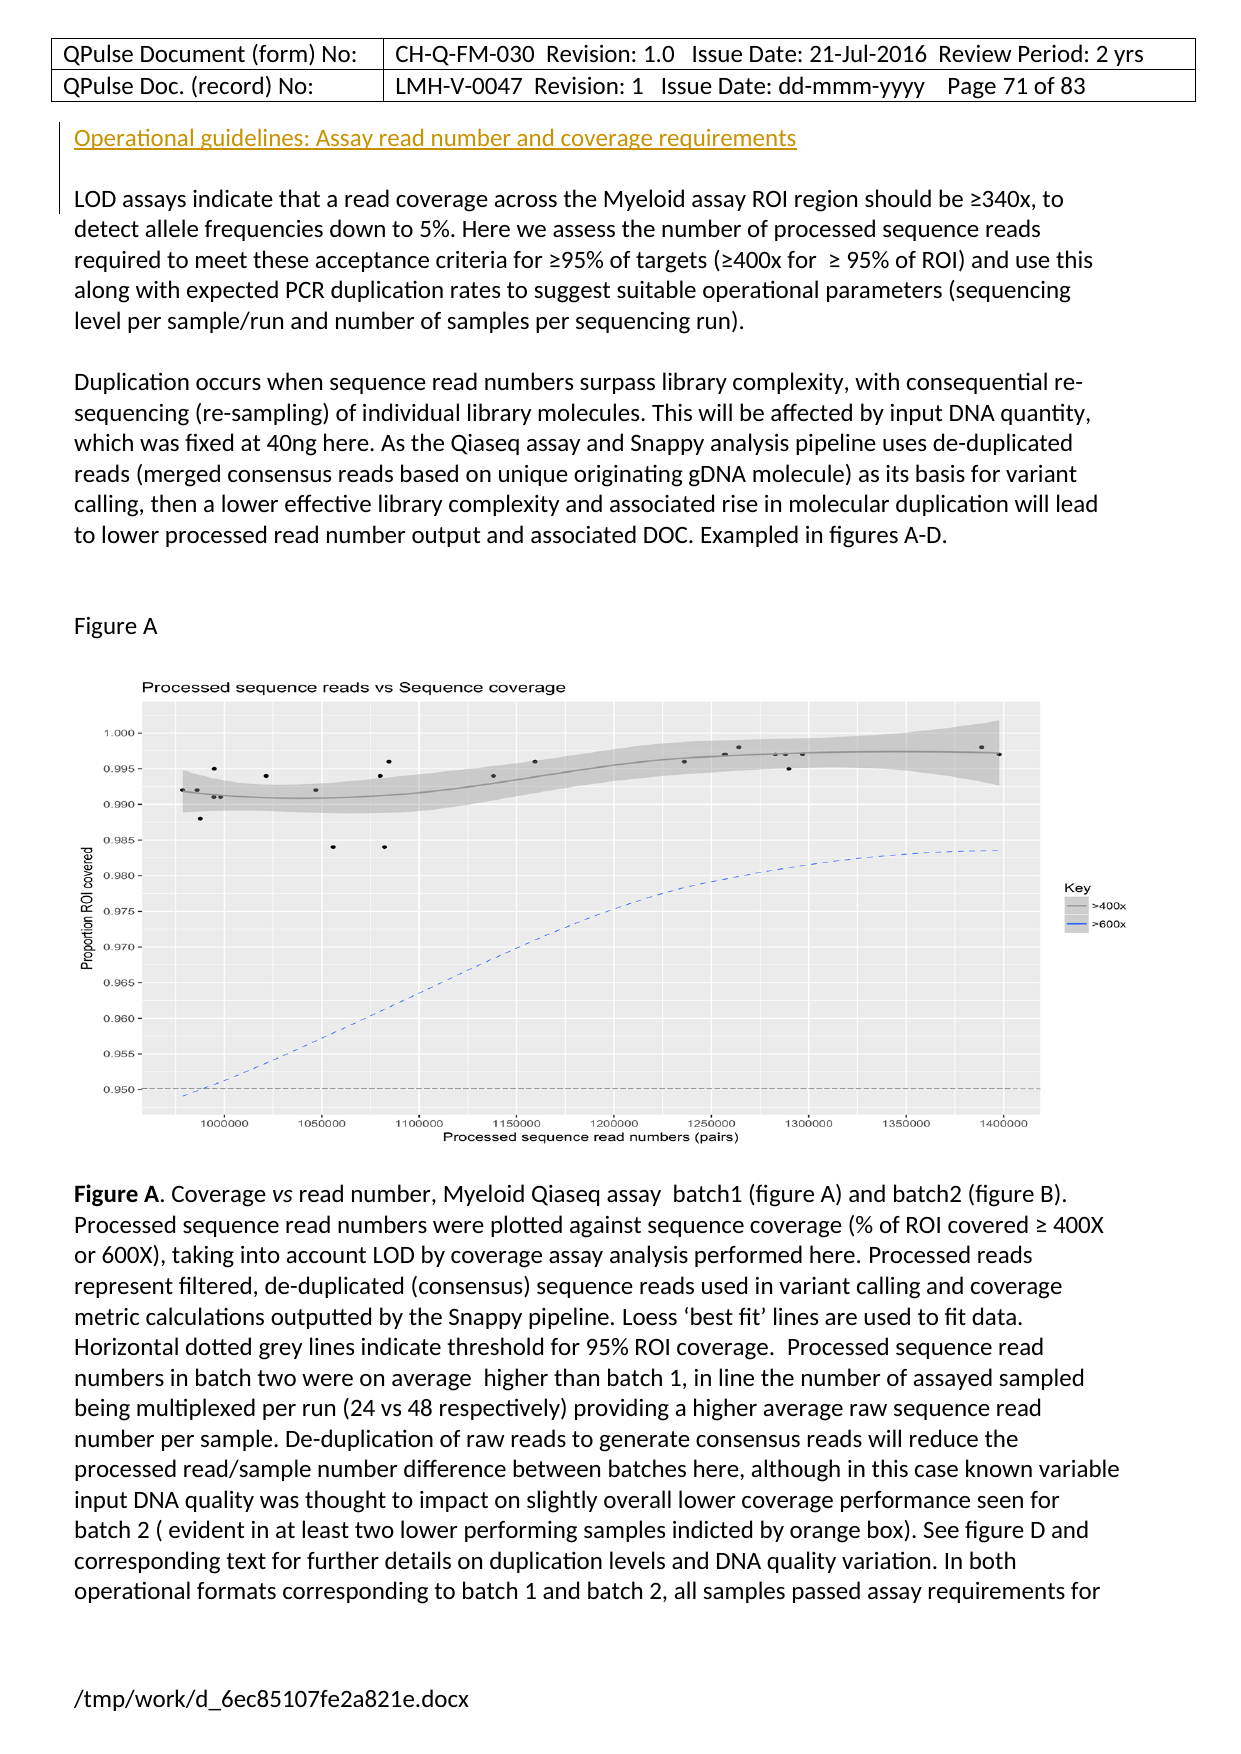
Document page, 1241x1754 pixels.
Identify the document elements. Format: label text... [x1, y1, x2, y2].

text Duplication occurs when sequence read numbers surpass library complexity, with consequential re-sequencing (re-sampling) of individual library molecules. This will be affected by input DNA quantity, which was fixed at 40ng here. As the Qiaseq assay and Snappy analysis pipeline uses de-duplicated reads (merged consensus reads based on unique originating gDNA molecule) as its basis for variant calling, then a lower effective library complexity and associated rise in molecular duplication will lead to lower processed read number output and associated DOC. Exampled in figures A-D. [74, 366, 1122, 549]
picture [73, 676, 1142, 1149]
text Figure A [74, 610, 1122, 641]
text LOD assays indicate that a read coverage across the Myeloid assay ROI region should be ≥340x, to detect allele frequencies down to 5%. Here we assess the number of processed sequence reads required to meet these acceptance criteria for ≥95% of targets (≥400x for ≥ 95% of ROI) and use this along with expected PCR duplication rates to suggest suitable operational parameters (sequencing level per sample/run and number of samples per sequencing run). [74, 183, 1122, 336]
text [74, 1179, 1122, 1606]
